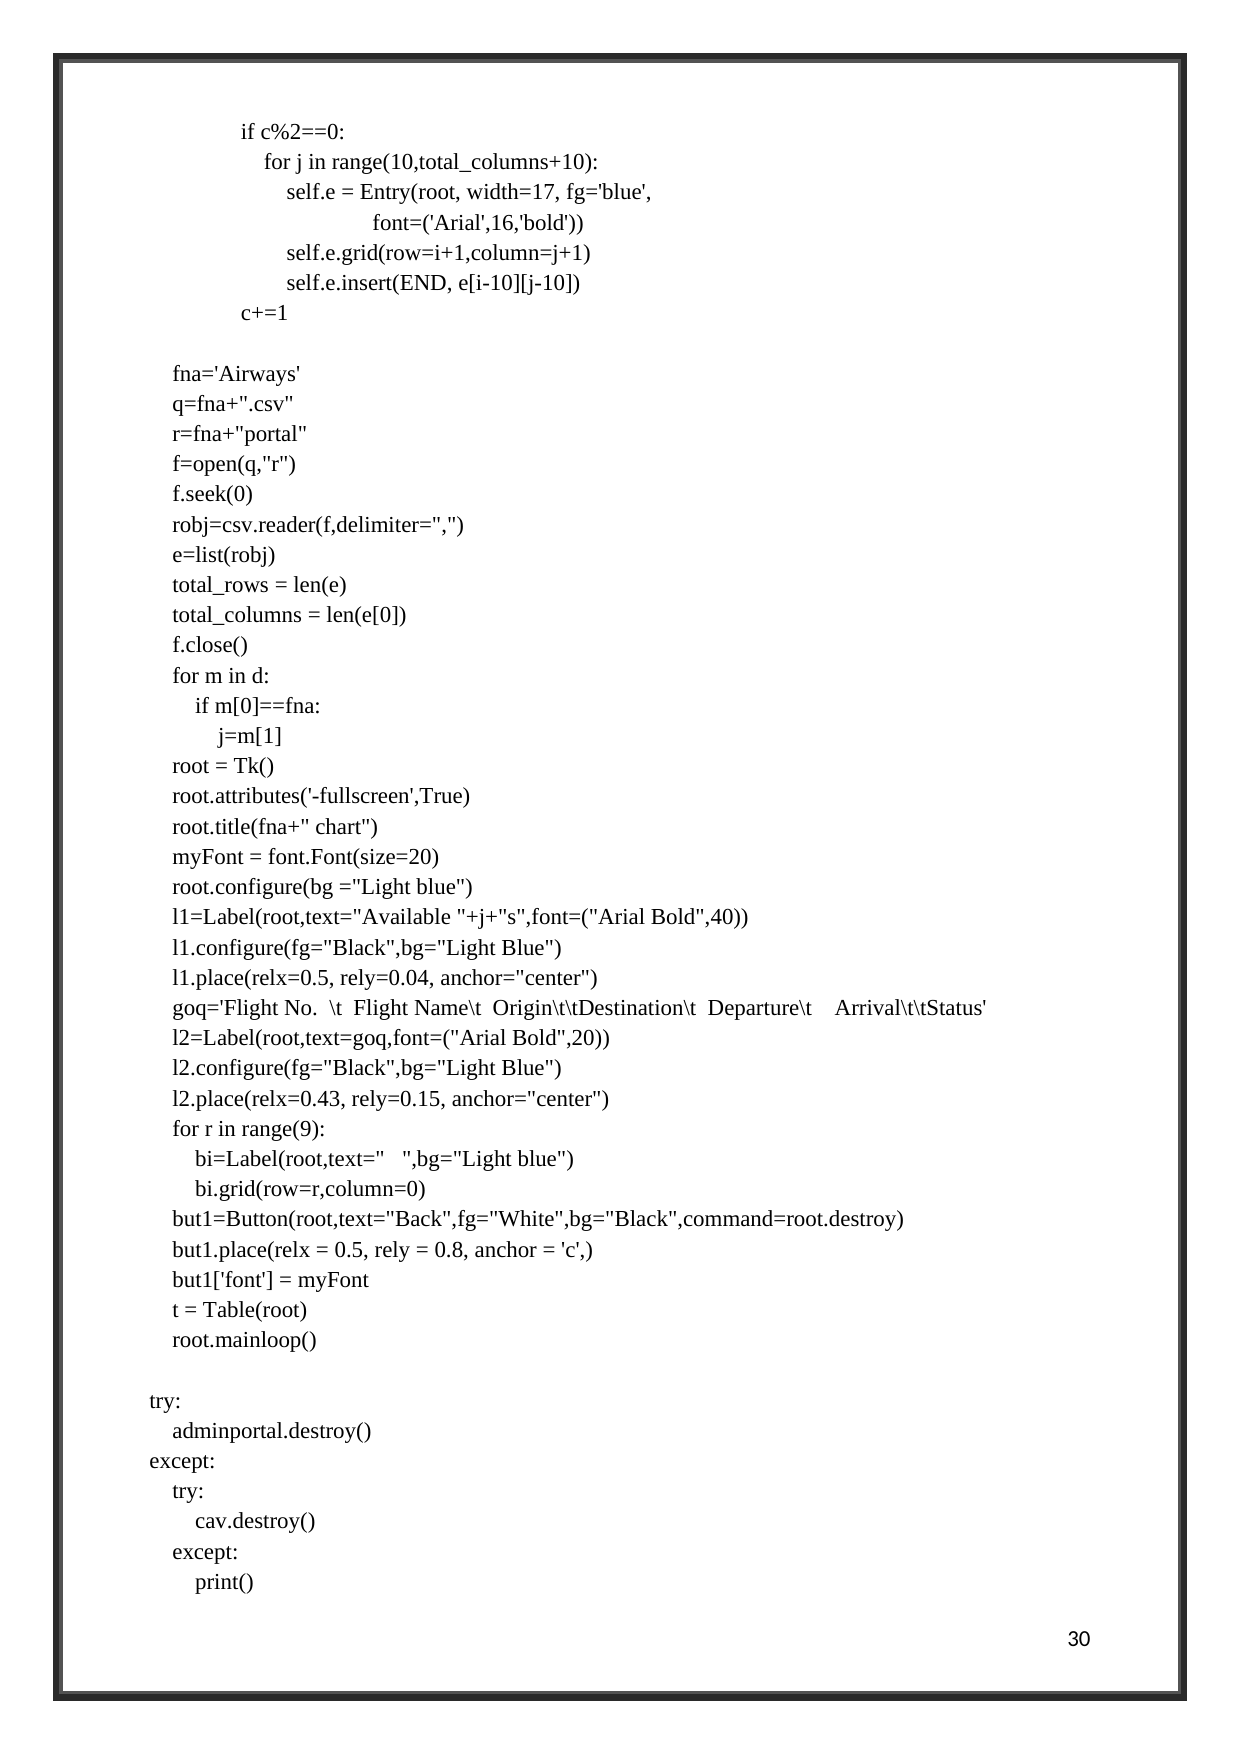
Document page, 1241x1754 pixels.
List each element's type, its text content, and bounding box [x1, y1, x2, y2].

text l1.configure(fg="Black",bg="Light Blue") [103, 934, 1090, 960]
text if m[0]==fna: [103, 692, 1090, 718]
text t = Table(root) [103, 1296, 1090, 1322]
text self.e.insert(END, e[i-10][j-10]) [103, 269, 1090, 295]
text l1=Label(root,text="Available "+j+"s",font=("Arial Bold",40)) [103, 903, 1090, 930]
text try: [103, 1477, 1090, 1504]
text c+=1 [103, 299, 1090, 326]
text root.configure(bg ="Light blue") [103, 873, 1090, 899]
text if c%2==0: [103, 118, 1090, 144]
text l2.place(relx=0.43, rely=0.15, anchor="center") [103, 1085, 1090, 1111]
text adminportal.destroy() [103, 1417, 1090, 1443]
text but1['font'] = myFont [103, 1266, 1090, 1292]
text but1.place(relx = 0.5, rely = 0.8, anchor = 'c',) [103, 1236, 1090, 1262]
text cav.destroy() [103, 1508, 1090, 1534]
text robj=csv.reader(f,delimiter=",") [103, 511, 1090, 537]
text print() [103, 1568, 1090, 1594]
text f.seek(0) [103, 481, 1090, 507]
text l2.configure(fg="Black",bg="Light Blue") [103, 1054, 1090, 1081]
text l1.place(relx=0.5, rely=0.04, anchor="center") [103, 964, 1090, 990]
text bi=Label(root,text=" ",bg="Light blue") [103, 1145, 1090, 1171]
text except: [103, 1447, 1090, 1473]
text total_columns = len(e[0]) [103, 601, 1090, 628]
text total_rows = len(e) [103, 571, 1090, 597]
text l2=Label(root,text=goq,font=("Arial Bold",20)) [103, 1024, 1090, 1051]
text self.e.grid(row=i+1,column=j+1) [103, 239, 1090, 265]
text for r in range(9): [103, 1115, 1090, 1141]
text myFont = font.Font(size=20) [103, 843, 1090, 869]
text but1=Button(root,text="Back",fg="White",bg="Black",command=root.destroy) [103, 1206, 1090, 1232]
text root.mainloop() [103, 1326, 1090, 1353]
text font=('Arial',16,'bold')) [103, 209, 1090, 235]
text except: [103, 1538, 1090, 1564]
text for j in range(10,total_columns+10): [103, 148, 1090, 174]
text self.e = Entry(root, width=17, fg='blue', [103, 178, 1090, 205]
text root.title(fna+" chart") [103, 813, 1090, 839]
text root.attributes('-fullscreen',True) [103, 783, 1090, 809]
text f=open(q,"r") [103, 450, 1090, 477]
text r=fna+"portal" [103, 420, 1090, 446]
text bi.grid(row=r,column=0) [103, 1175, 1090, 1202]
text goq='Flight No. \t Flight Name\t Origin\t\tDestination\t Departure\t Arrival\t\tStatus' [103, 994, 1090, 1020]
text j=m[1] [103, 722, 1090, 748]
text for m in d: [103, 662, 1090, 688]
text root = Tk() [103, 752, 1090, 779]
text try: [103, 1387, 1090, 1413]
text q=fna+".csv" [103, 390, 1090, 416]
text e=list(robj) [103, 541, 1090, 567]
text fna='Airways' [103, 360, 1090, 386]
text f.close() [103, 632, 1090, 658]
